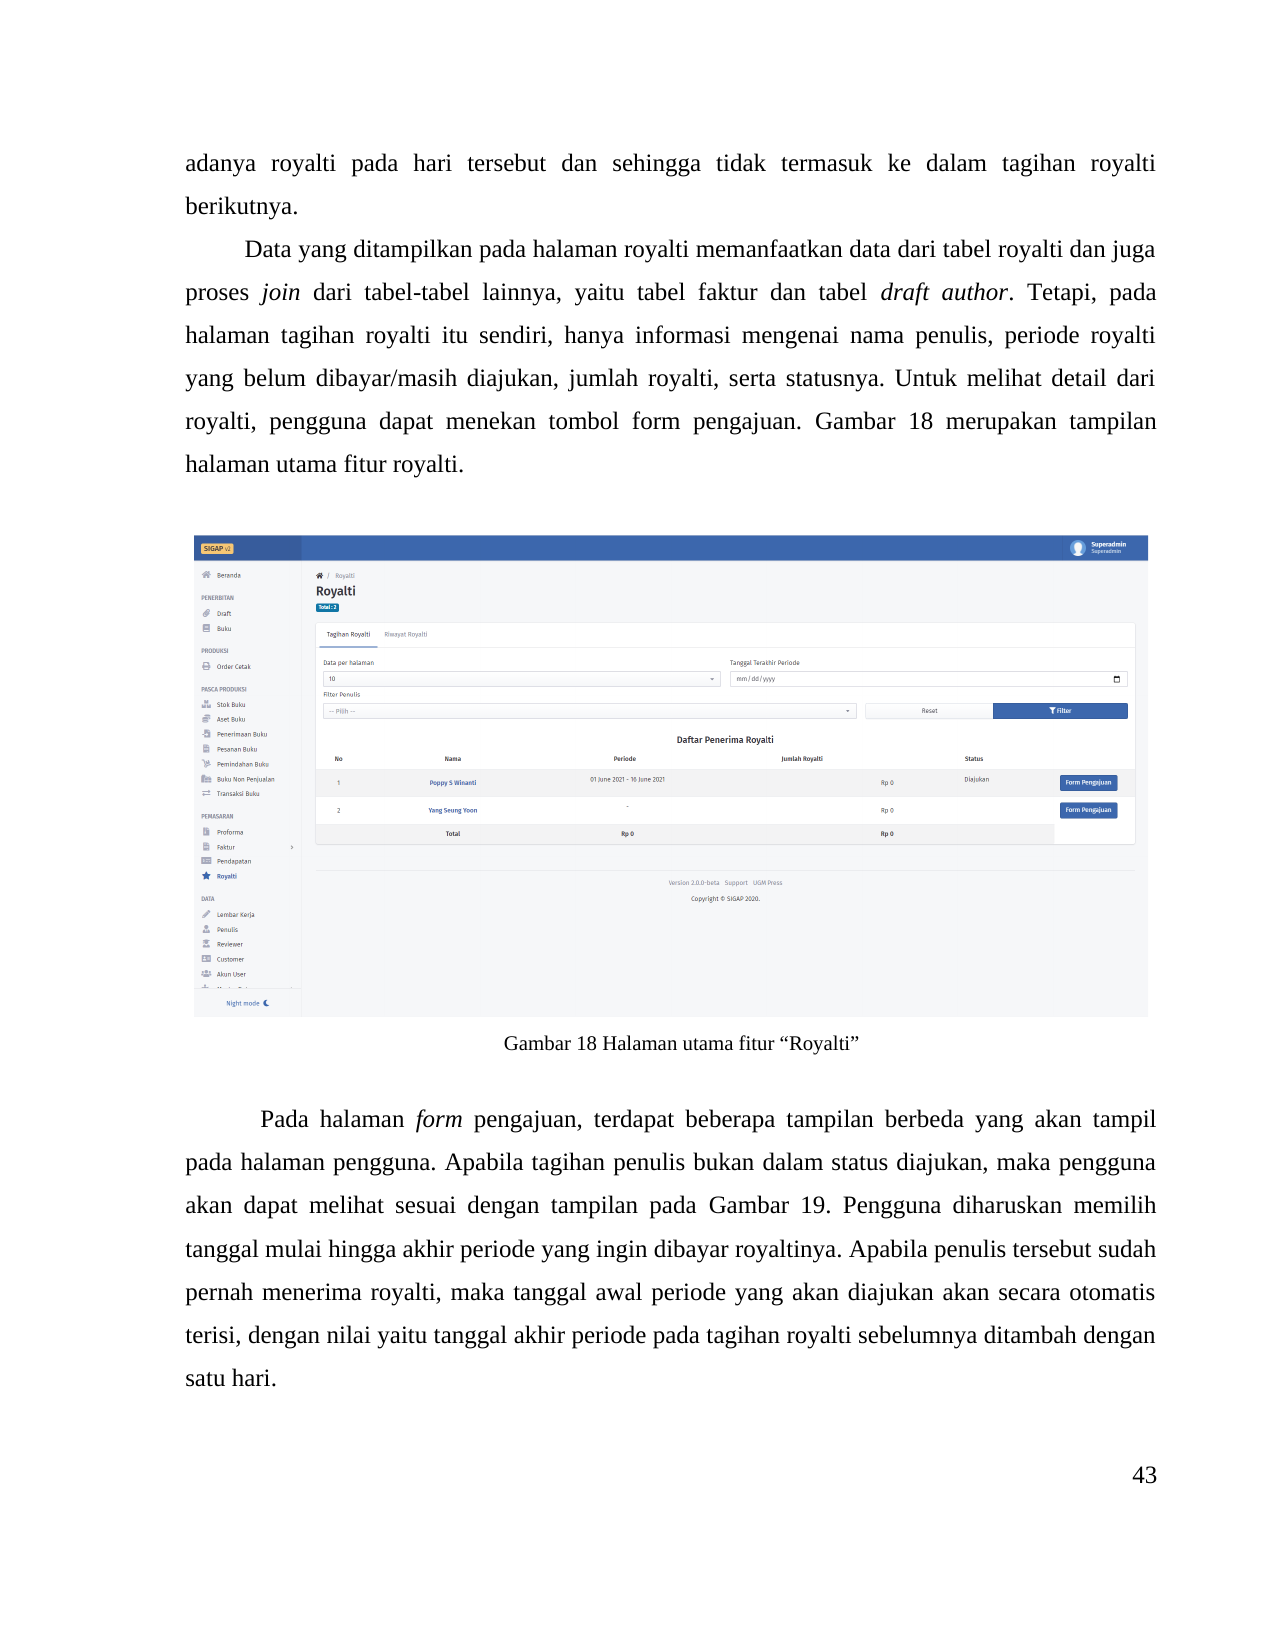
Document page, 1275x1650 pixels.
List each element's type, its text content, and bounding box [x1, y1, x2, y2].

text Data yang ditampilkan pada halaman royalti memanfaatkan data dari tabel royalti dan juga proses join dari tabel-tabel lainnya, yaitu tabel faktur dan tabel draft author. Tetapi, pada halaman tagihan royalti itu sendiri, hanya informasi mengenai nama penulis, periode royalti yang belum dibayar/masih diajukan, jumlah royalti, serta statusnya. Untuk melihat detail dari royalti, pengguna dapat menekan tombol form pengajuan. Gambar 18 merupakan tampilan halaman utama fitur royalti. [185, 234, 1157, 478]
picture [194, 535, 1149, 1017]
text Pada halaman form pengajuan, terdapat beberapa tampilan berbeda yang akan tampil pada halaman pengguna. Apabila tagihan penulis bukan dalam status diajukan, maka pengguna akan dapat melihat sesuai dengan tampilan pada Gambar 19. Pengguna diharuskan memilih tanggal mulai hingga akhir periode yang ingin dibayar royaltinya. Apabila penulis tersebut sudah pernah menerima royalti, maka tanggal awal periode yang akan diajukan akan secara otomatis terisi, dengan nilai yaitu tanggal akhir periode pada tagihan royalti sebelumnya ditambah dengan satu hari. [185, 1104, 1157, 1392]
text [185, 148, 1157, 219]
